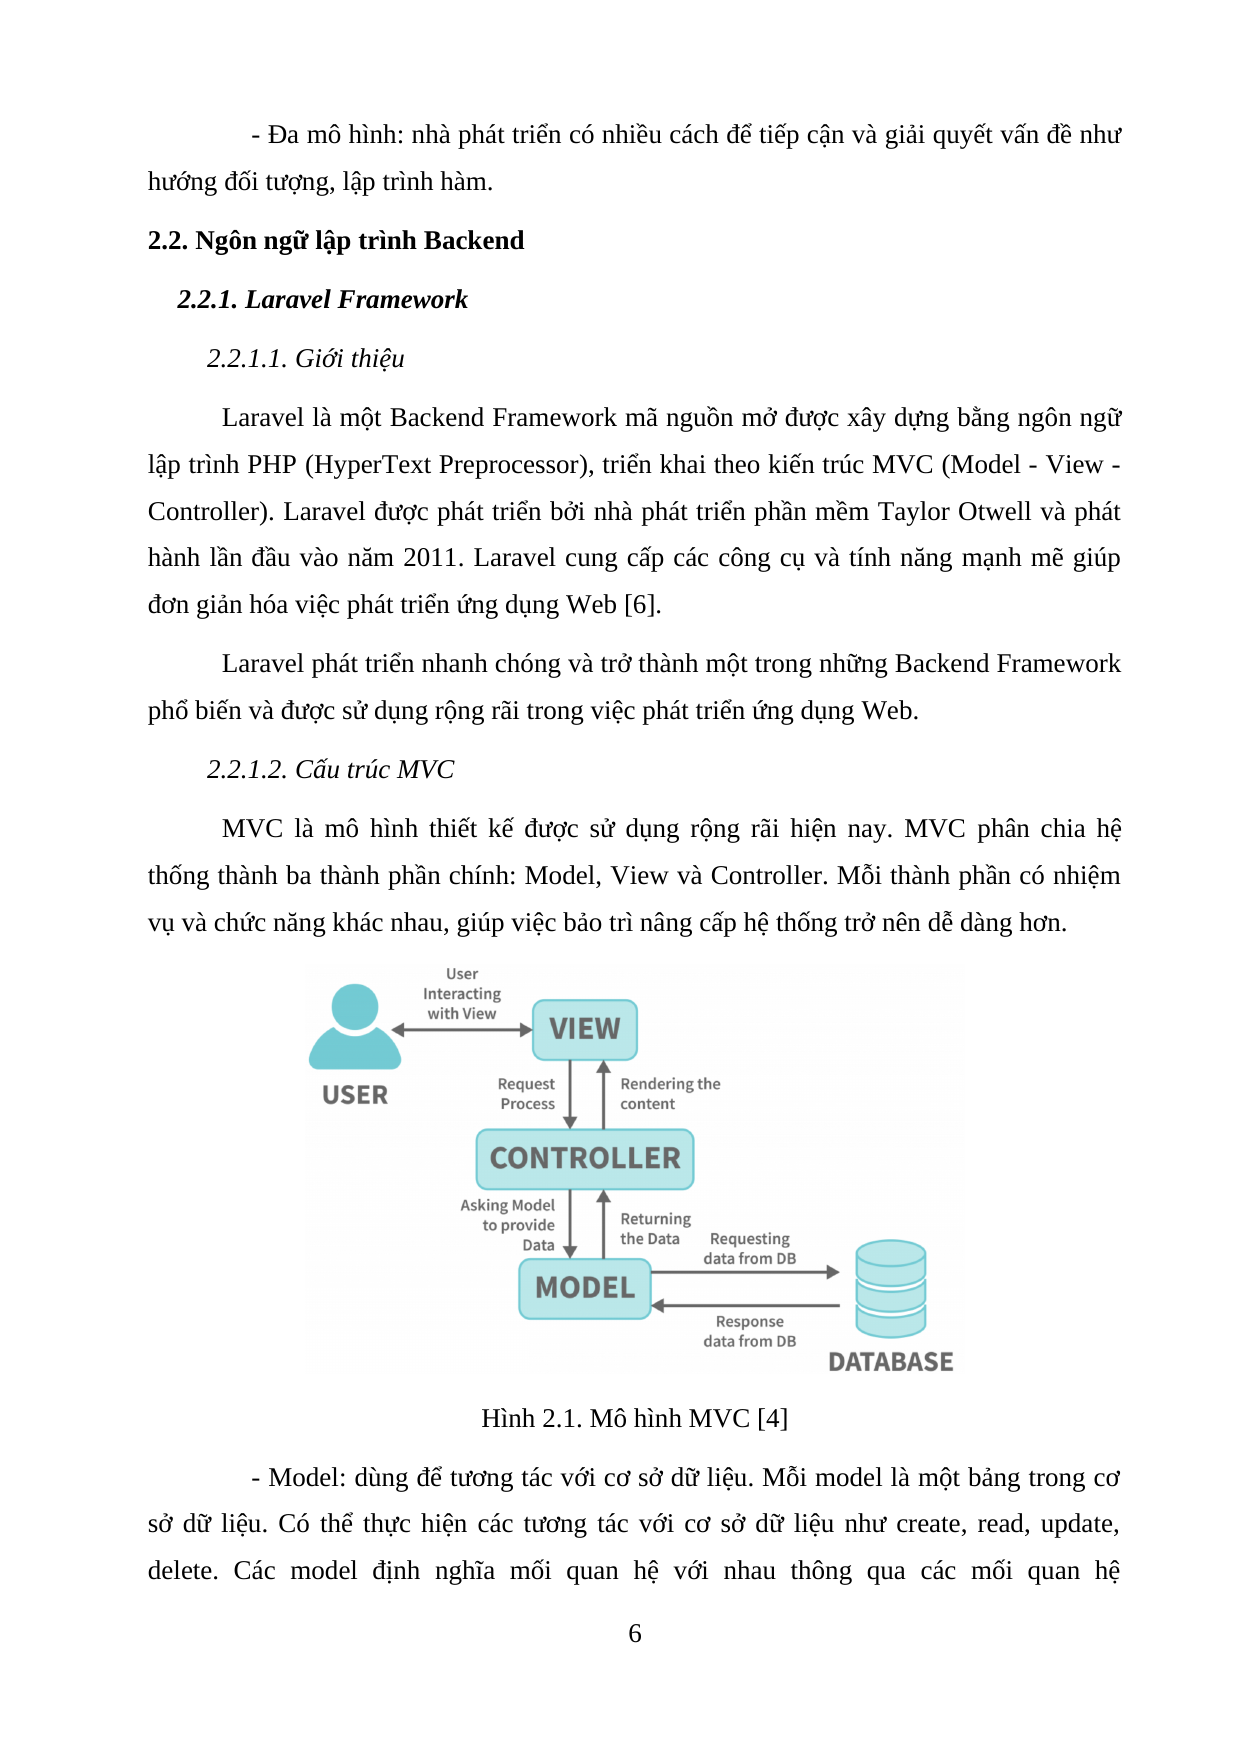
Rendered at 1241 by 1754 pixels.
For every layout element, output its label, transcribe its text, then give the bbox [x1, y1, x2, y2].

subtitle Ngôn ngữ lập trình Backend [148, 224, 1122, 255]
picture [305, 964, 965, 1374]
text Laravel là một Backend Framework mã nguồn mở được xây dựng bằng ngôn ngữ lập trình PHP (HyperText Preprocessor), triển khai theo kiến trúc MVC (Model - View - Controller). Laravel được phát triển bởi nhà phát triển phần mềm Taylor Otwell và phát hành lần đầu vào năm 2011. Laravel cung cấp các công cụ và tính năng mạnh mẽ giúp đơn giản hóa việc phát triển ứng dụng Web [6]. [148, 401, 1122, 619]
text - Đa mô hình: nhà phát triển có nhiều cách để tiếp cận và giải quyết vấn đề như hướng đối tượng, lập trình hàm. [148, 118, 1122, 196]
subtitle Cấu trúc MVC [148, 753, 1122, 784]
text Hình 2.1. Mô hình MVC [4] [148, 1402, 1122, 1433]
text Laravel phát triển nhanh chóng và trở thành một trong những Backend Framework phổ biến và được sử dụng rộng rãi trong việc phát triển ứng dụng Web. [148, 647, 1122, 725]
subtitle Laravel Framework [177, 283, 1122, 314]
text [148, 1461, 1122, 1585]
subtitle Giới thiệu [148, 342, 1122, 373]
text MVC là mô hình thiết kế được sử dụng rộng rãi hiện nay. MVC phân chia hệ thống thành ba thành phần chính: Model, View và Controller. Mỗi thành phần có nhiệm vụ và chức năng khác nhau, giúp việc bảo trì nâng cấp hệ thống trở nên dễ dàng hơn. [148, 812, 1122, 937]
